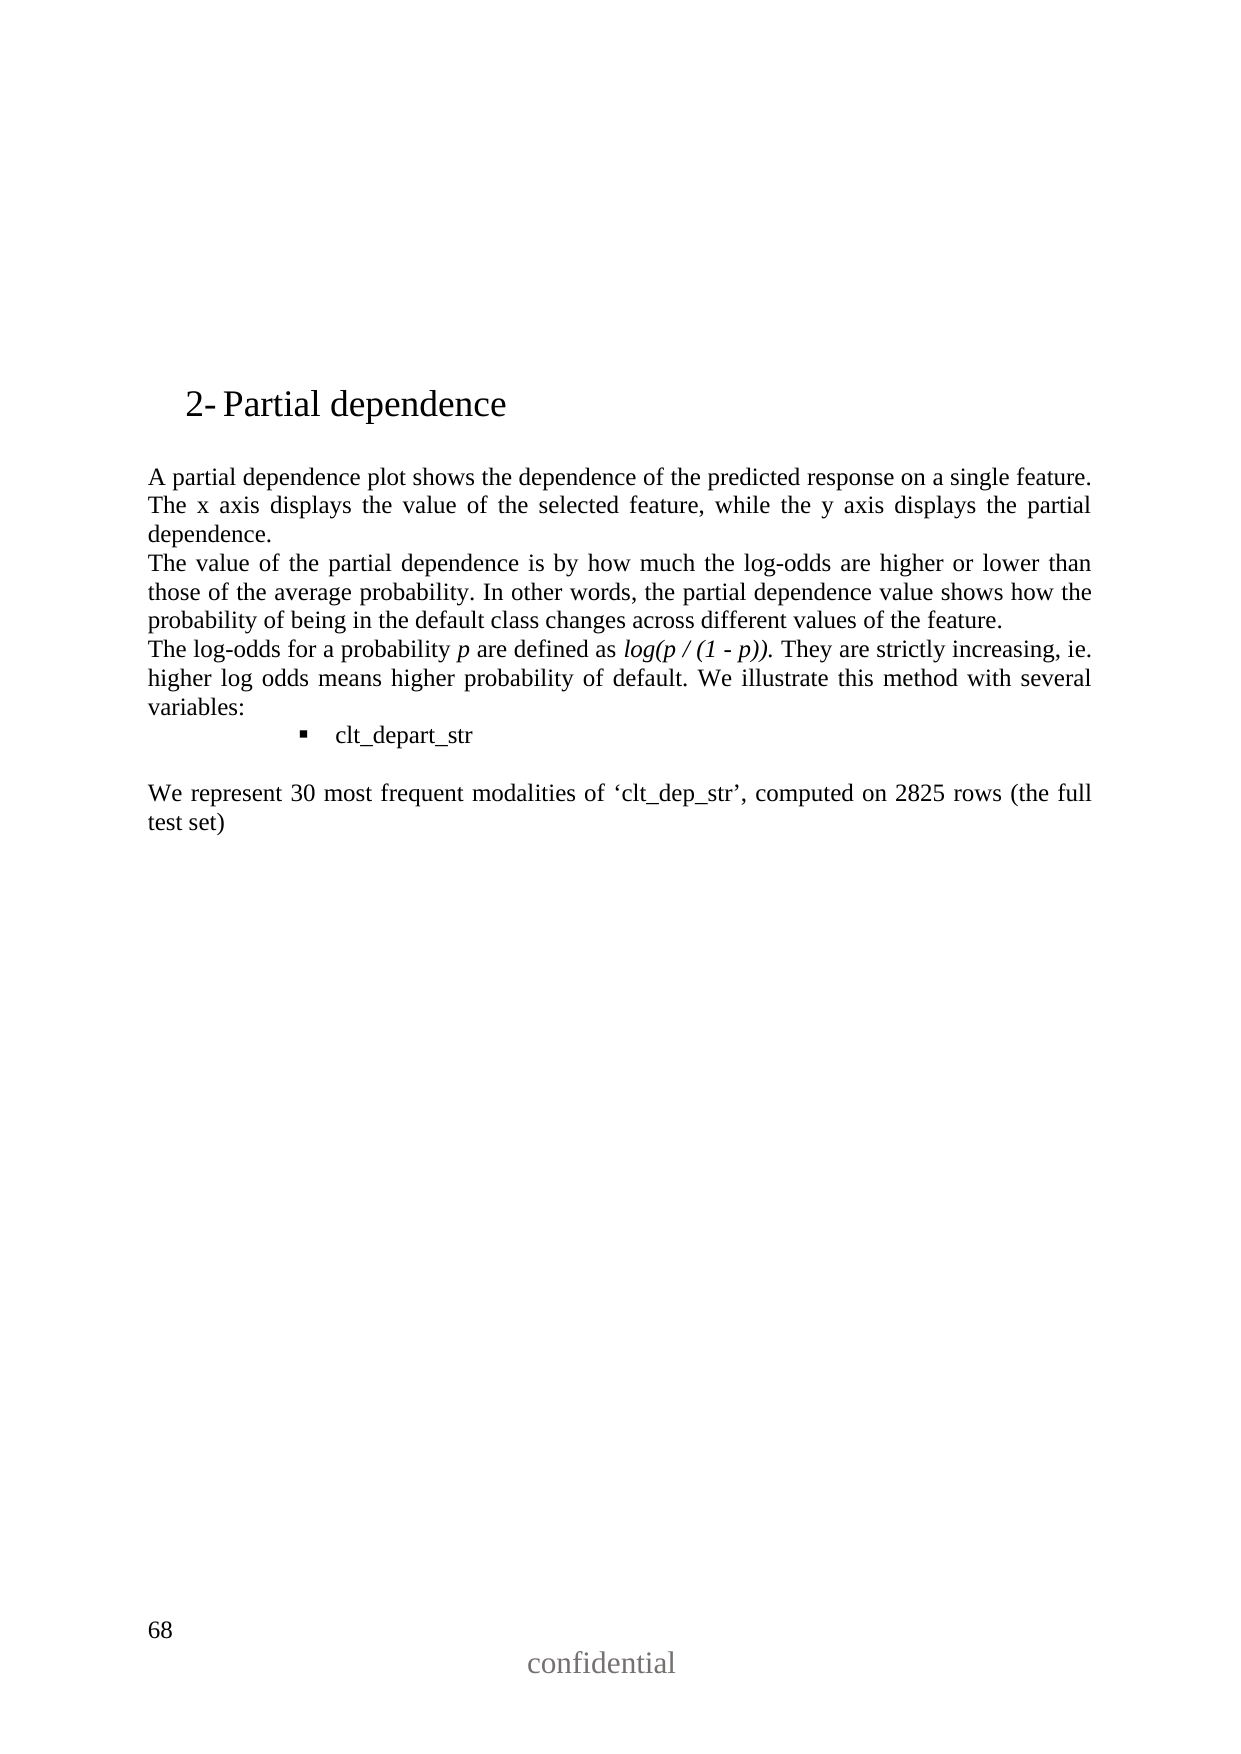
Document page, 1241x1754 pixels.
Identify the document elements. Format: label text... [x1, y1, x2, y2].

list clt_depart_str [298, 721, 1093, 778]
text The log-odds for a probability p are defined as log(p / (1 - p)). They are strictly increasing, ie. higher log odds means higher probability of default. We illustrate this method with several variables: [148, 634, 1093, 721]
text We represent 30 most frequent modalities of ‘clt_dep_str’, computed on 2825 rows (the full test set) [148, 778, 1093, 836]
text A partial dependence plot shows the dependence of the predicted response on a single feature. The x axis displays the value of the selected feature, while the y axis displays the partial dependence. The value of the partial dependence is by how much the log-odds are higher or lower than those of the average probability. In other words, the partial dependence value shows how the probability of being in the default class changes across different values of the feature. [148, 462, 1093, 634]
subtitle Partial dependence [185, 382, 1093, 462]
